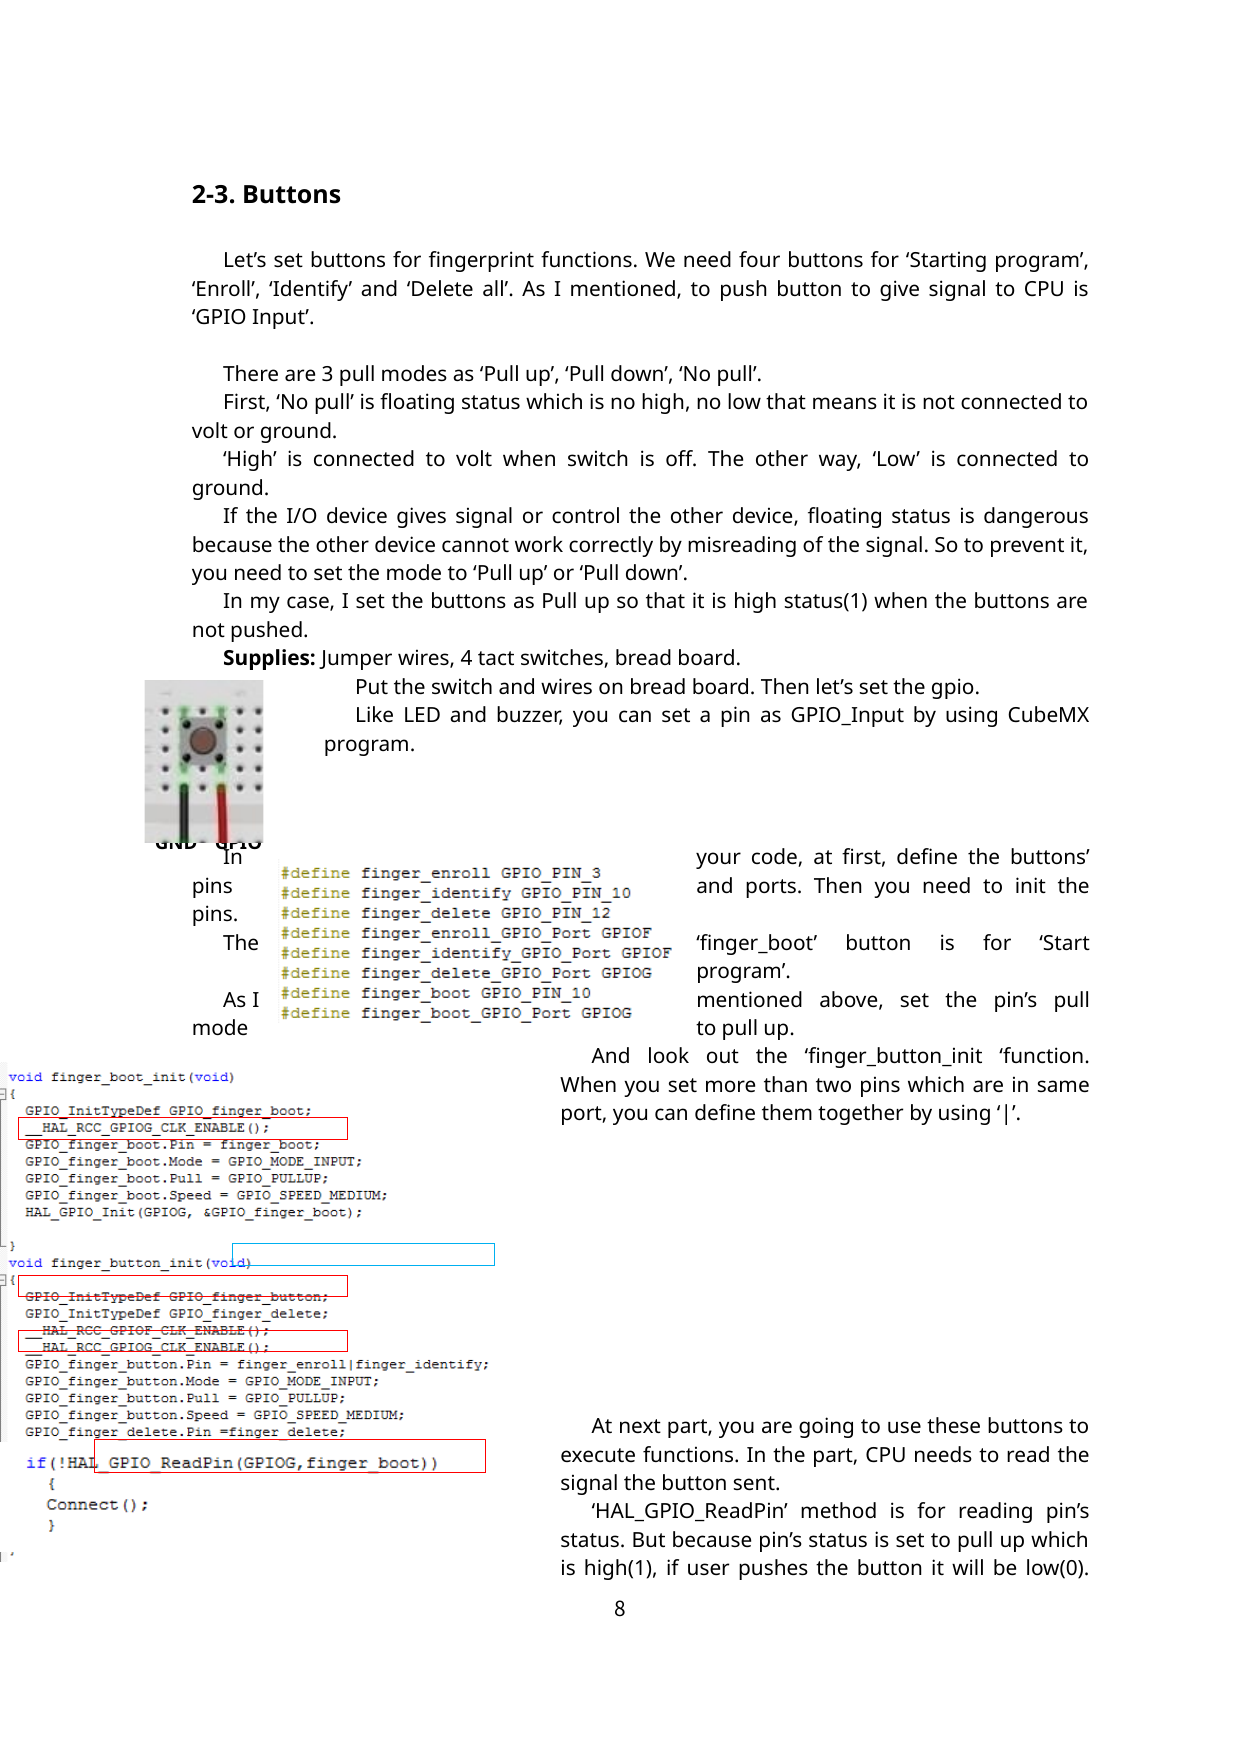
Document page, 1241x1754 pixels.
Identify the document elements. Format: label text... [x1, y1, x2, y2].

picture [144, 680, 264, 843]
text 2-3. Buttons [150, 177, 1090, 211]
text The ‘finger_boot’ button is for ‘Start program’. [192, 928, 278, 985]
text In your code, at first, define the buttons’ pins and ports. Then you need to init the pins. [192, 842, 1090, 928]
text And look out the ‘finger_button_init ‘function. When you set more than two pins which are in same port, you can define them together by using ‘|’. [192, 1042, 1090, 1127]
text The ‘finger_boot’ button is for ‘Start program’. [678, 928, 1090, 985]
text As I mentioned above, set the pin’s pull mode to pull up. [192, 985, 1090, 1042]
text If the I/O device gives signal or control the other device, floating status is dangerous because the other device cannot work correctly by misreading of the signal. So to prevent it, you need to set the mode to ‘Pull up’ or ‘Pull down’. [192, 501, 1090, 587]
picture [0, 1062, 500, 1562]
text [192, 1497, 1090, 1582]
text First, ‘No pull’ is floating status which is no high, no low that means it is not connected to volt or ground. [192, 387, 1090, 444]
text Like LED and buzzer, you can set a pin as GPIO_Input by using CubeMX program. [264, 700, 1090, 757]
text Supplies: Jumper wires, 4 tact switches, bread board. [192, 643, 1090, 672]
text At next part, you are going to use these buttons to execute functions. In the part, CPU needs to read the signal the button sent. [500, 1411, 1090, 1497]
text There are 3 pull modes as ‘Pull up’, ‘Pull down’, ‘No pull’. [192, 359, 1090, 387]
text Put the switch and wires on bread board. Then let’s set the gpio. [192, 672, 1090, 700]
text Let’s set buttons for fingerprint functions. We need four buttons for ‘Starting program’, ‘Enroll’, ‘Identify’ and ‘Delete all’. As I mentioned, to push button to give signal to CPU is ‘GPIO Input’. [192, 245, 1090, 331]
text ‘High’ is connected to volt when switch is off. The other way, ‘Low’ is connected to ground. [192, 444, 1090, 501]
text In my case, I set the buttons as Pull up so that it is high status(1) when the buttons are not pushed. [192, 587, 1090, 643]
picture [278, 858, 678, 1023]
